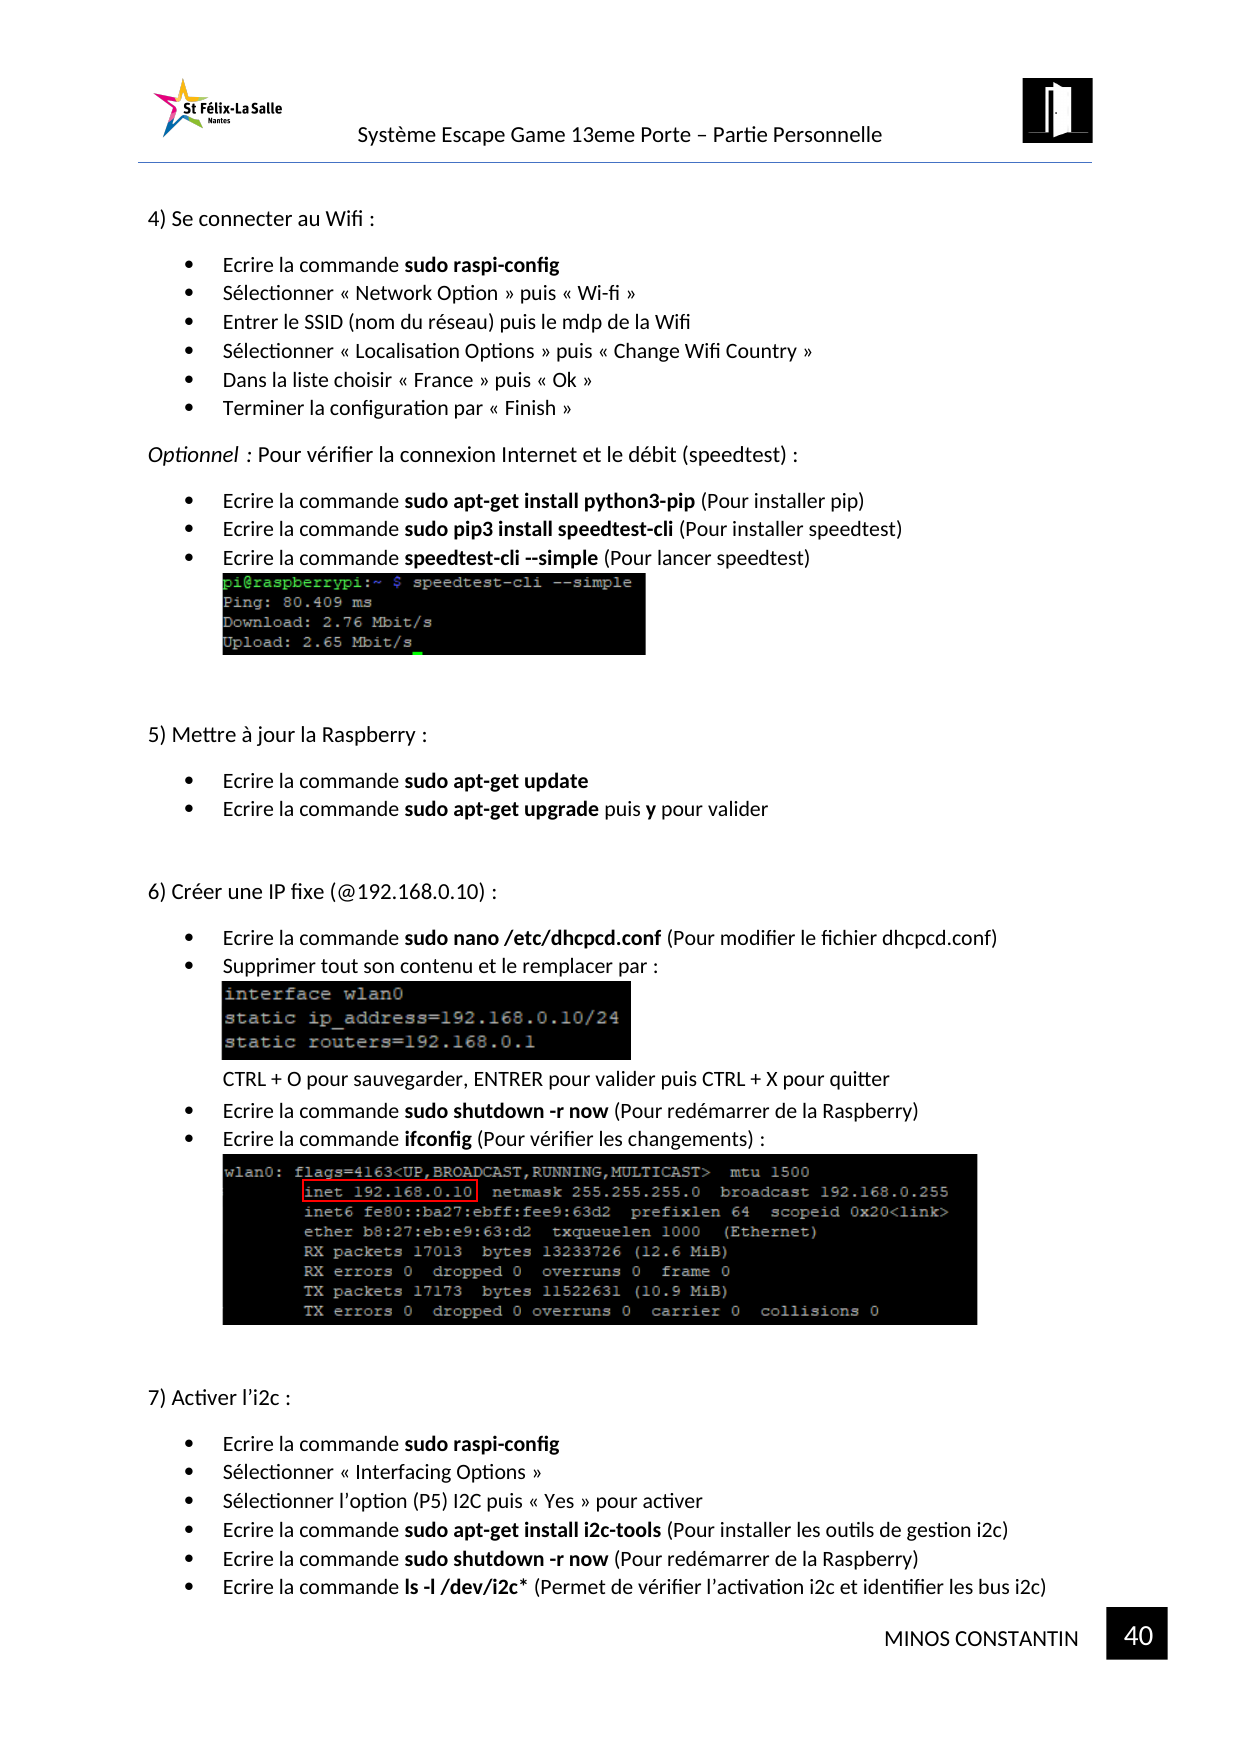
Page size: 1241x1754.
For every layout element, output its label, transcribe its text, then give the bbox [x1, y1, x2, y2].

list Ecrire la commande sudo shutdown -r now (Pour redémarrer de la Raspberry) [185, 1545, 1092, 1571]
list Sélectionner « Network Option » puis « Wi-fi » [185, 279, 1092, 306]
list Ecrire la commande sudo pip3 install speedtest-cli (Pour installer speedtest) [185, 516, 1092, 542]
list Sélectionner « Interfacing Options » [185, 1458, 1092, 1485]
list Ecrire la commande sudo apt-get upgrade puis y pour valider [185, 796, 1092, 822]
picture [222, 573, 646, 655]
list Supprimer tout son contenu et le remplacer par : [185, 953, 1092, 979]
list Ecrire la commande sudo apt-get update [185, 767, 1092, 793]
list Terminer la configuration par « Finish » [185, 394, 1092, 421]
text 4) Se connecter au Wifi : [148, 204, 1092, 232]
list Entrer le SSID (nom du réseau) puis le mdp de la Wifi [185, 308, 1092, 335]
text 6) Créer une IP fixe (@192.168.0.10) : [148, 877, 1092, 905]
list Dans la liste choisir « France » puis « Ok » [185, 366, 1092, 392]
list Sélectionner l’option (P5) I2C puis « Yes » pour activer [185, 1487, 1092, 1514]
picture [221, 981, 631, 1060]
list Ecrire la commande sudo nano /etc/dhcpcd.conf (Pour modifier le fichier dhcpcd.conf) [185, 924, 1092, 951]
list Ecrire la commande sudo raspi-config [185, 251, 1092, 277]
list Ecrire la commande sudo apt-get install python3-pip (Pour installer pip) [185, 487, 1092, 513]
picture [222, 1154, 978, 1325]
list Ecrire la commande ifconfig (Pour vérifier les changements) : [185, 1126, 1092, 1152]
text 5) Mettre à jour la Raspberry : [148, 720, 1092, 748]
text Optionnel : Pour vérifier la connexion Internet et le débit (speedtest) : [148, 440, 1092, 468]
list CTRL + O pour sauvegarder, ENTRER pour valider puis CTRL + X pour quitter [223, 1065, 1092, 1092]
list Ecrire la commande sudo apt-get install i2c-tools (Pour installer les outils de gestion i2c) [185, 1516, 1092, 1543]
picture [1022, 78, 1093, 143]
text 7) Activer l’i2c : [148, 1383, 1092, 1411]
list Ecrire la commande sudo shutdown -r now (Pour redémarrer de la Raspberry) [185, 1097, 1092, 1123]
picture [147, 73, 290, 142]
list Ecrire la commande sudo raspi-config [185, 1430, 1092, 1456]
list Sélectionner « Localisation Options » puis « Change Wifi Country » [185, 337, 1092, 364]
list Ecrire la commande ls -l /dev/i2c* (Permet de vérifier l’activation i2c et identifier les bus i2c) [185, 1573, 1092, 1600]
